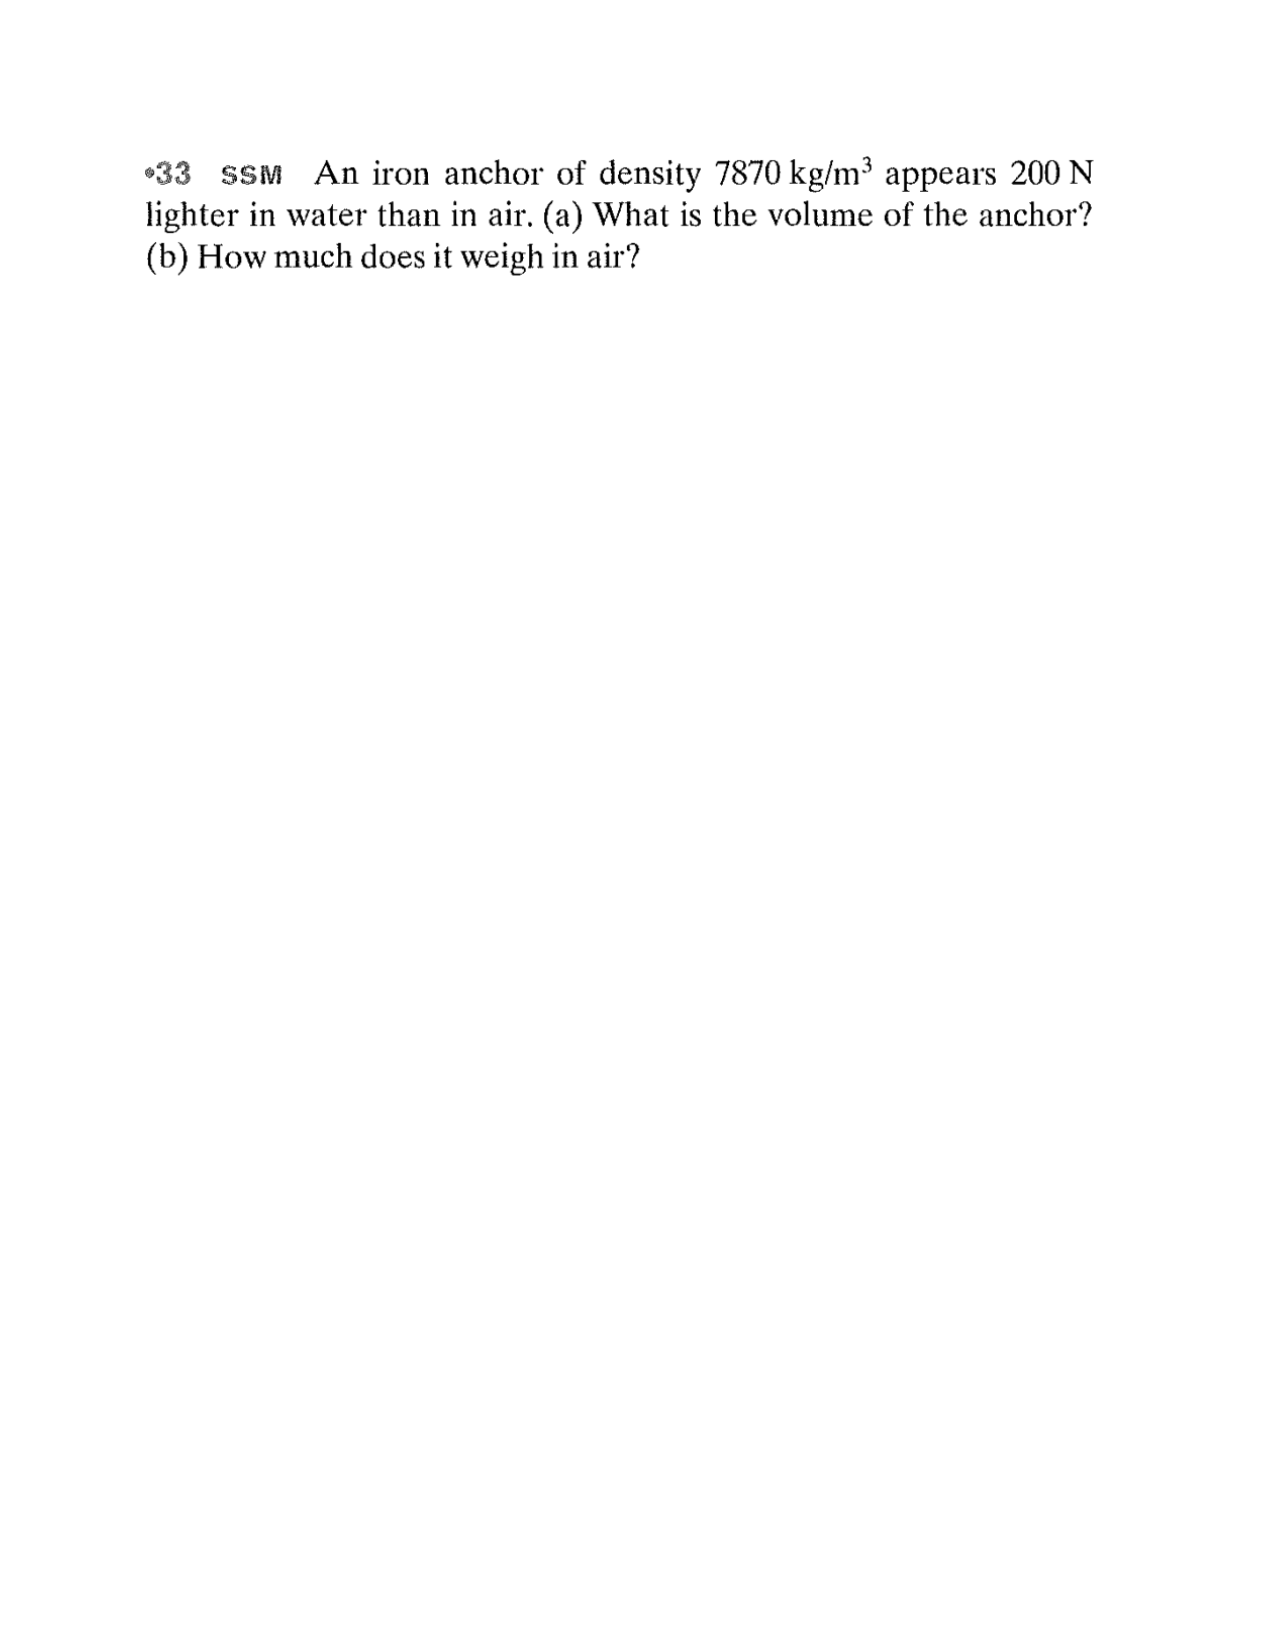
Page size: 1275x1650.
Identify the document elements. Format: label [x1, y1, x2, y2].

picture [135, 150, 1110, 282]
